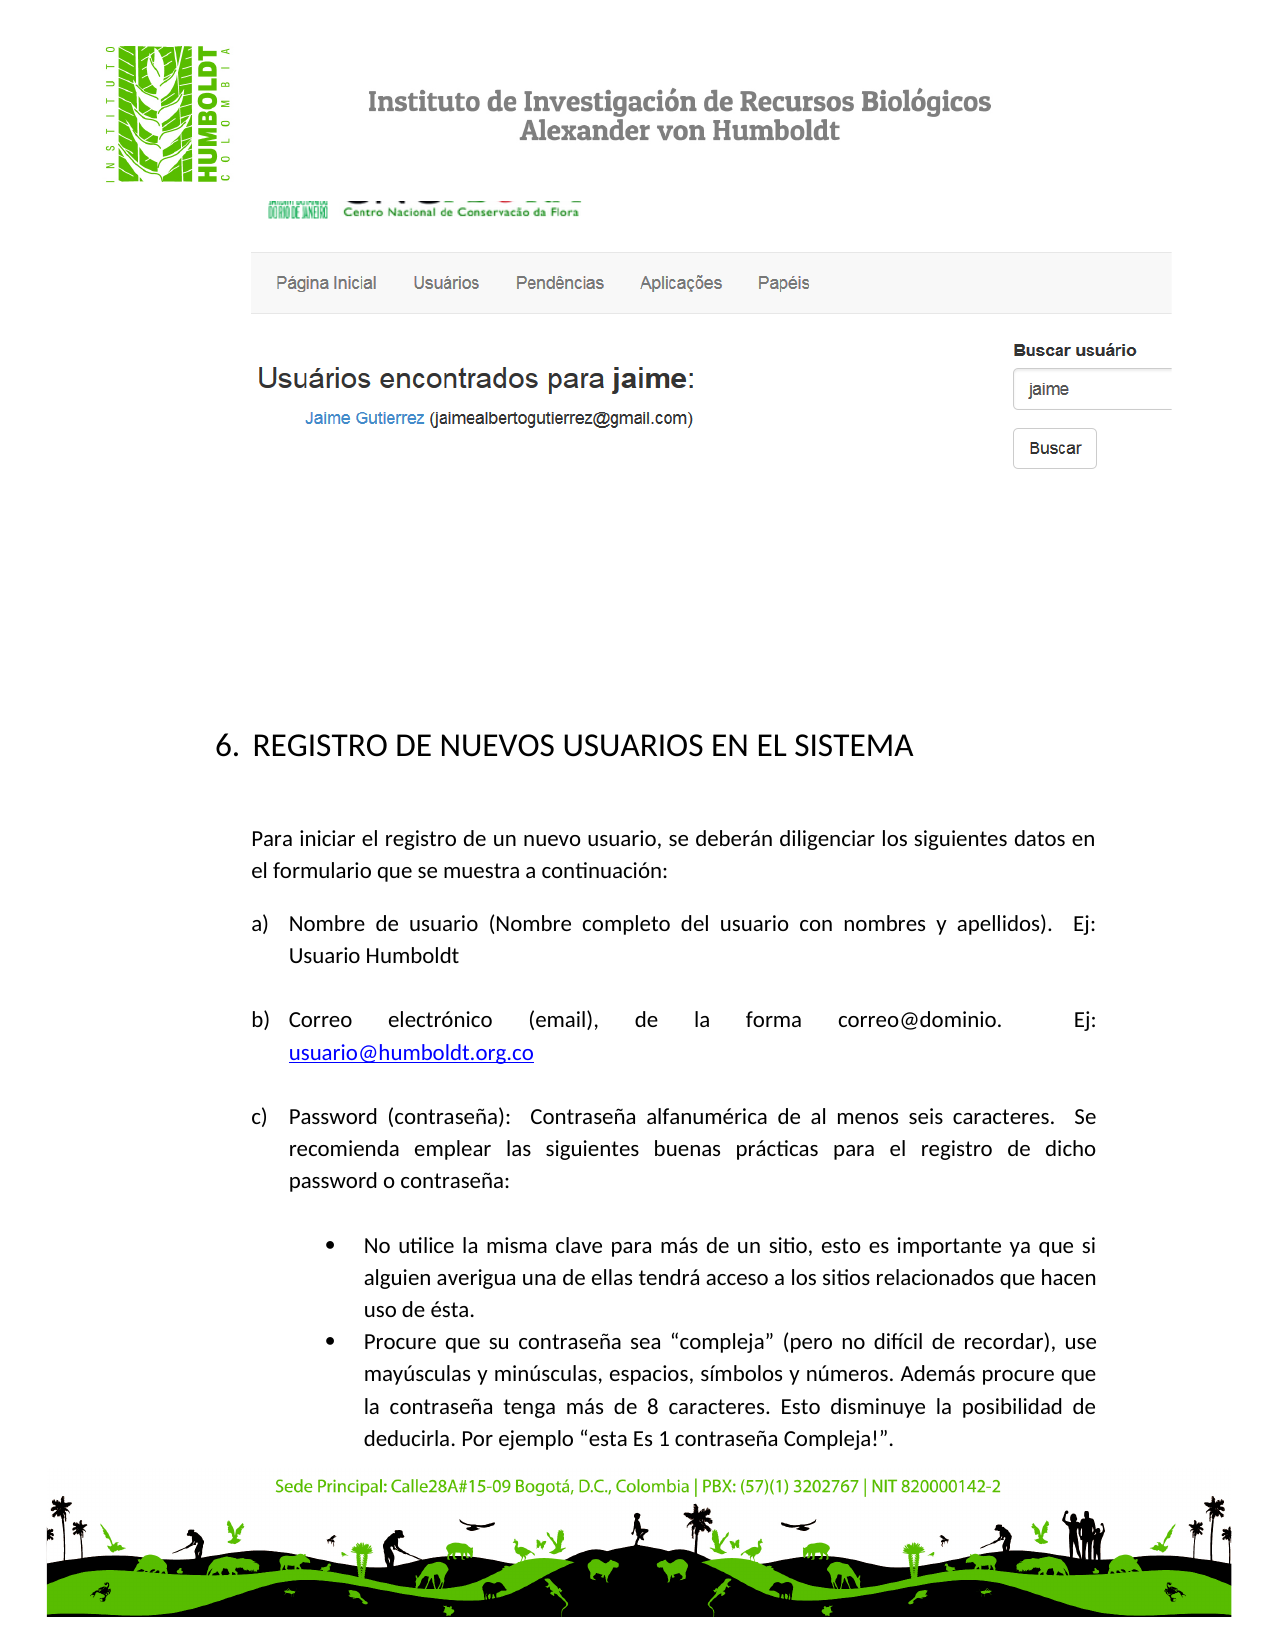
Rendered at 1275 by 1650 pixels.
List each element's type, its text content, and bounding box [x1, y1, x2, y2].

picture [60, 46, 1125, 197]
picture [251, 201, 1172, 536]
subtitle REGISTRO DE NUEVOS USUARIOS EN EL SISTEMA [215, 724, 1098, 765]
text Para iniciar el registro de un nuevo usuario, se deberán diligenciar los siguientes datos en el formulario que se muestra a continuación: [251, 824, 1098, 884]
list Nombre de usuario (Nombre completo del usuario con nombres y apellidos). Ej: Usuario Humboldt [251, 909, 1098, 969]
list Procure que su contraseña sea “compleja” (pero no difícil de recordar), use mayúsculas y minúsculas, espacios, símbolos y números. Además procure que la contraseña tenga más de 8 caracteres. Esto disminuye la posibilidad de deducirla. Por ejemplo “esta Es 1 contraseña Compleja!”. [326, 1327, 1098, 1452]
picture [46, 1468, 1232, 1617]
list Password (contraseña): Contraseña alfanumérica de al menos seis caracteres. Se recomienda emplear las siguientes buenas prácticas para el registro de dicho password o contraseña: [251, 1102, 1098, 1194]
list No utilice la misma clave para más de un sitio, esto es importante ya que si alguien averigua una de ellas tendrá acceso a los sitios relacionados que hacen uso de ésta. [326, 1231, 1098, 1323]
list Correo electrónico (email), de la forma correo@dominio. Ej: usuario@humboldt.org.co [251, 1006, 1098, 1066]
